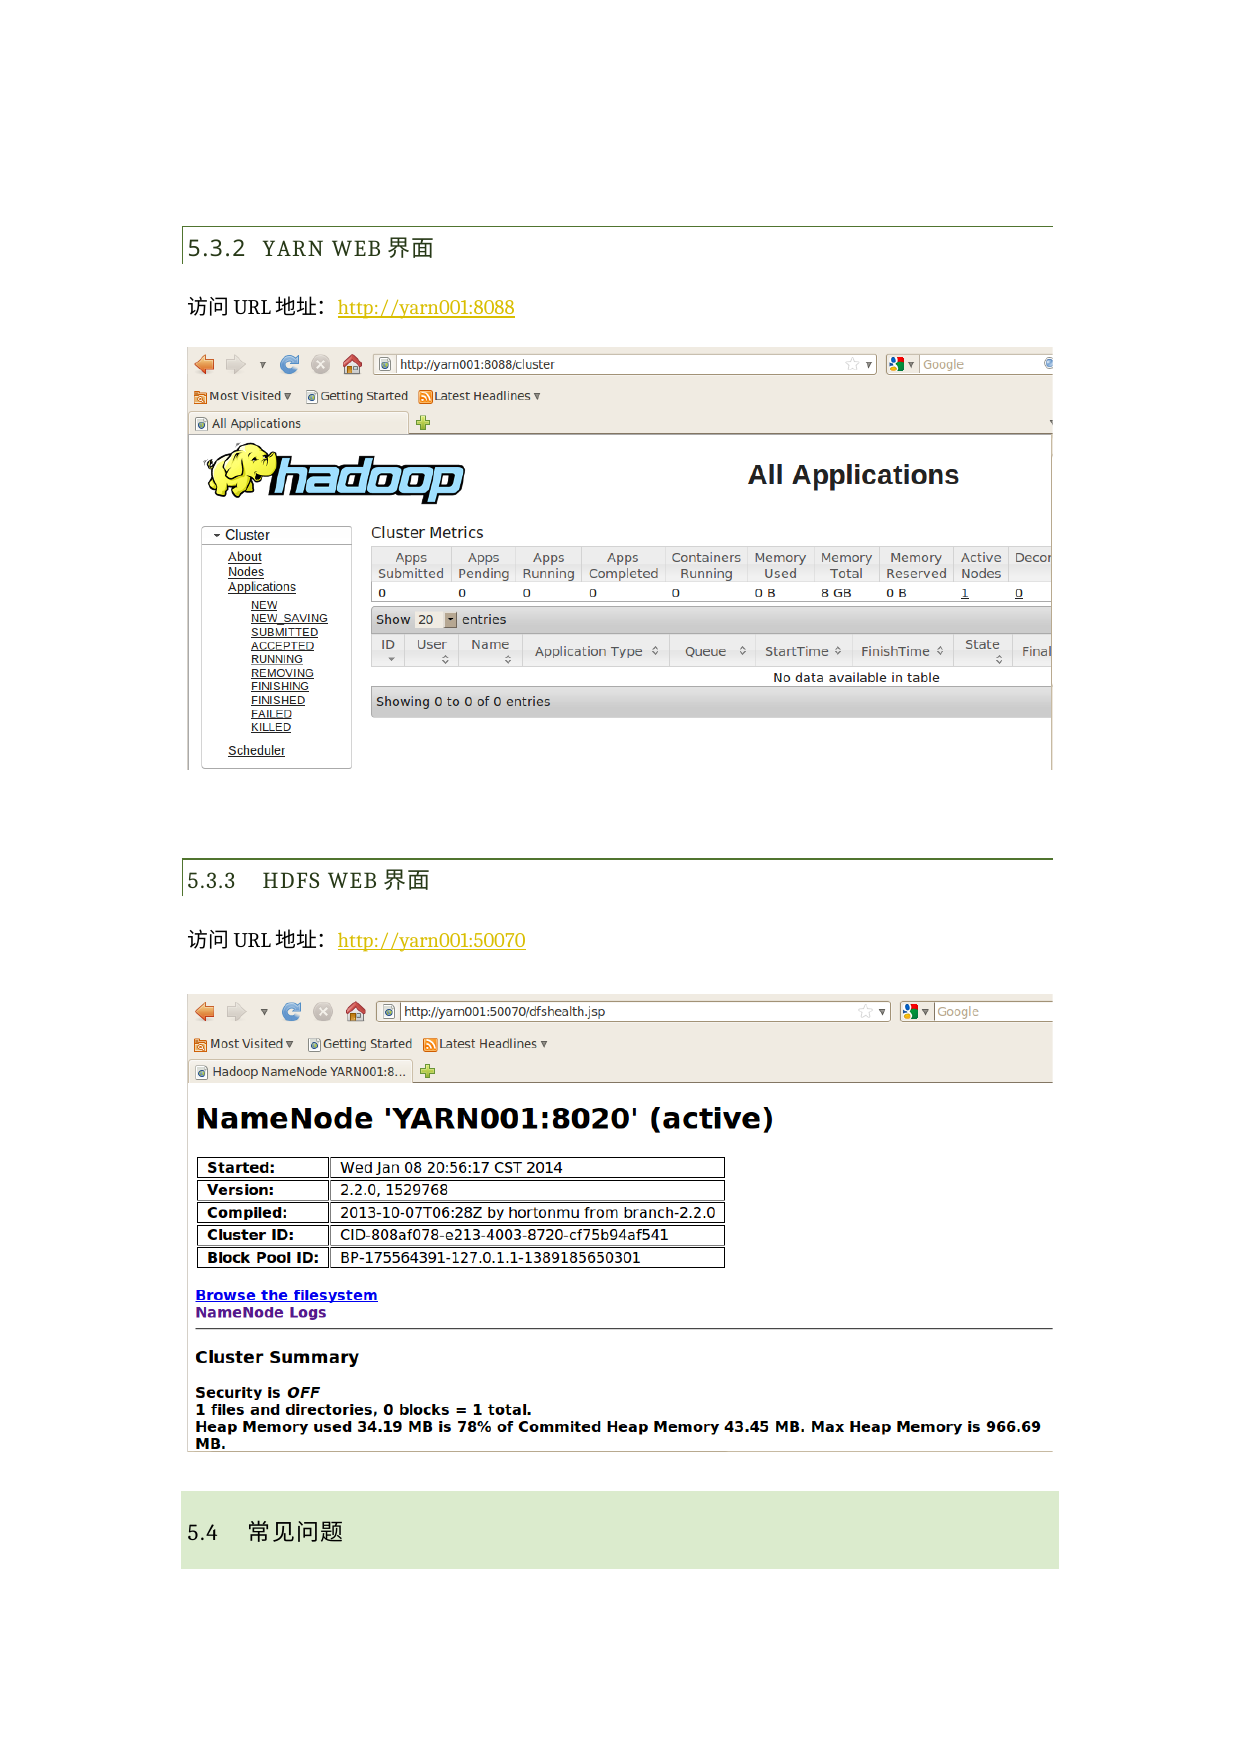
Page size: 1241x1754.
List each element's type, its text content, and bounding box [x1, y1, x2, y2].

subtitle YARN Web界面 [183, 227, 1053, 264]
text 访问URL地址：http://yarn001:50070 [187, 922, 1053, 954]
text 访问URL地址：http://yarn001:8088 [187, 289, 1053, 322]
subtitle HDFS Web界面 [183, 860, 1053, 896]
subtitle 常见问题 [188, 1498, 1053, 1563]
